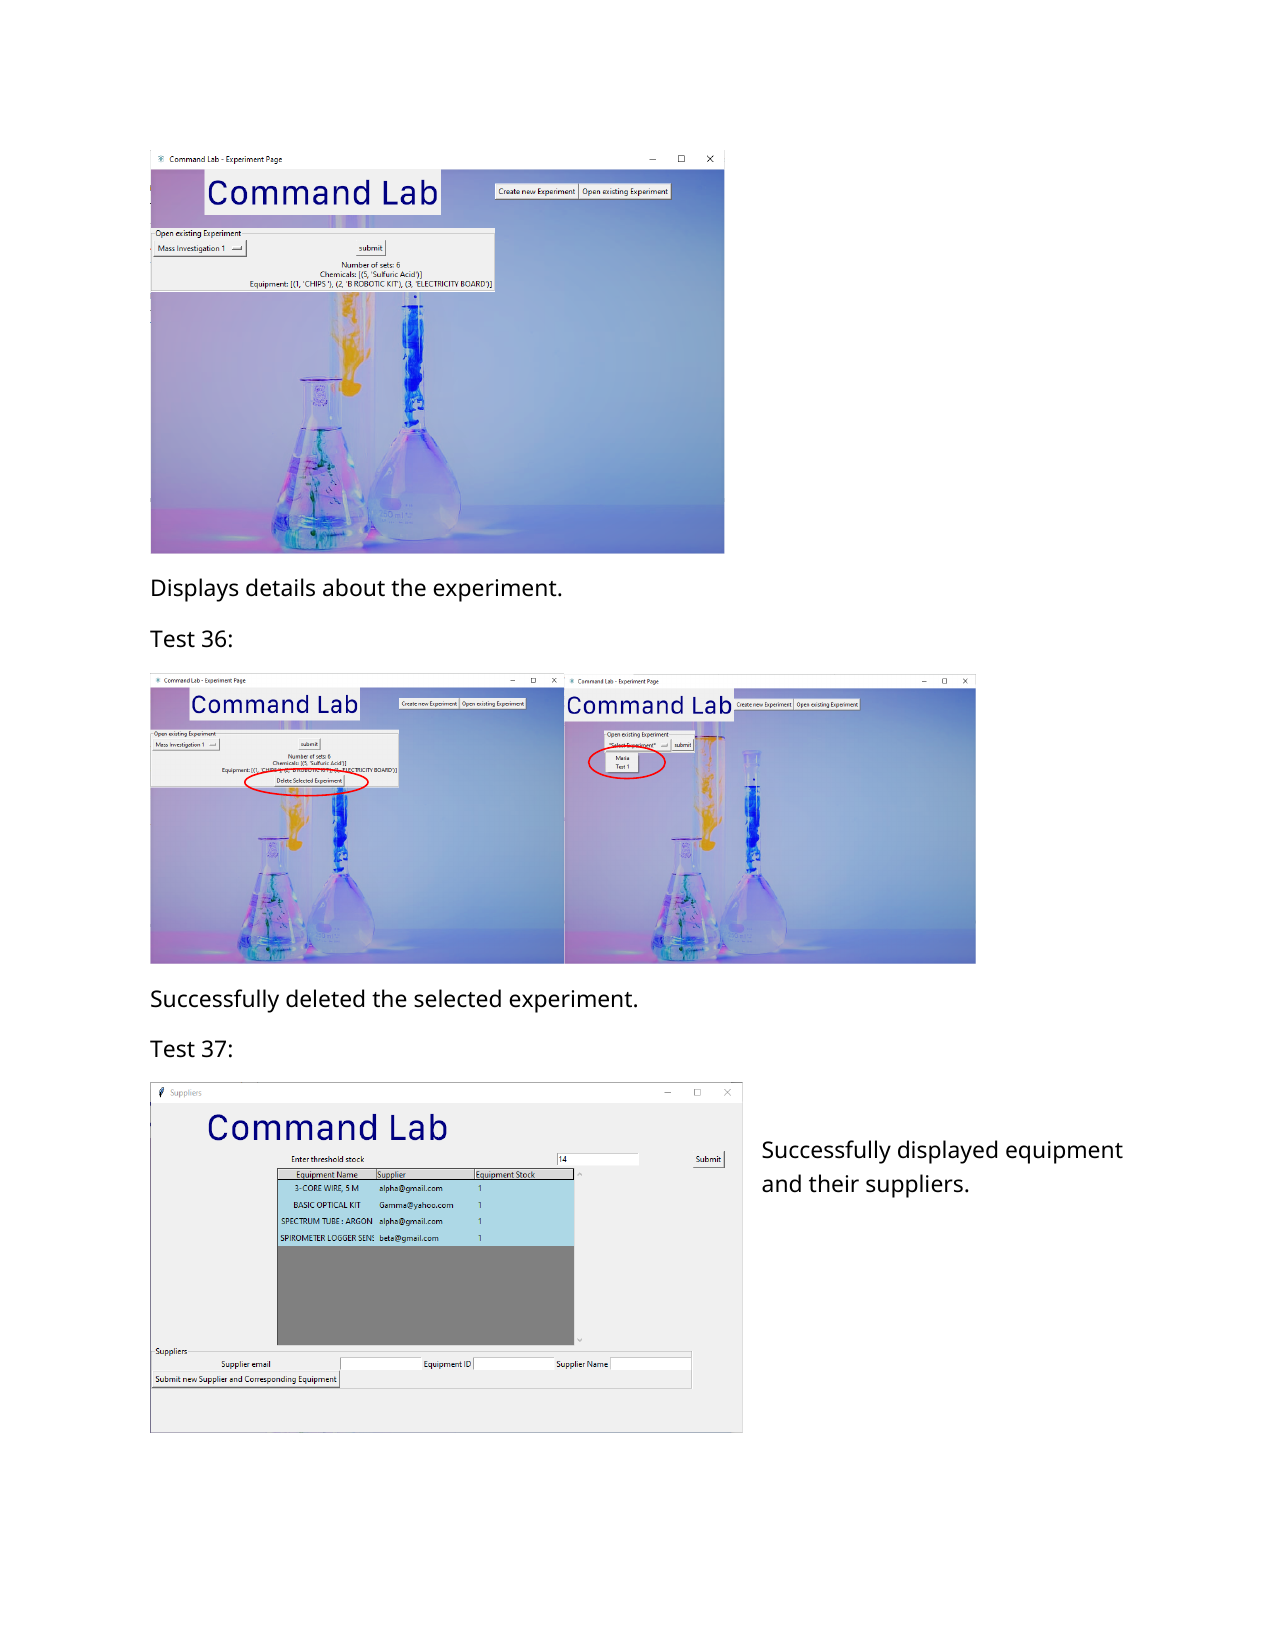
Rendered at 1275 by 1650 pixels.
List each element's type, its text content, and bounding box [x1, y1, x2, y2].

text Successfully deleted the selected experiment. [150, 982, 1125, 1014]
picture [150, 673, 976, 964]
text Test 36: [150, 623, 1125, 654]
text Displays details about the experiment. [150, 572, 1125, 604]
text Successfully displayed equipment and their suppliers. [743, 1134, 1125, 1199]
picture [150, 150, 725, 554]
text Test 37: [150, 1033, 1125, 1064]
picture [150, 1082, 743, 1433]
